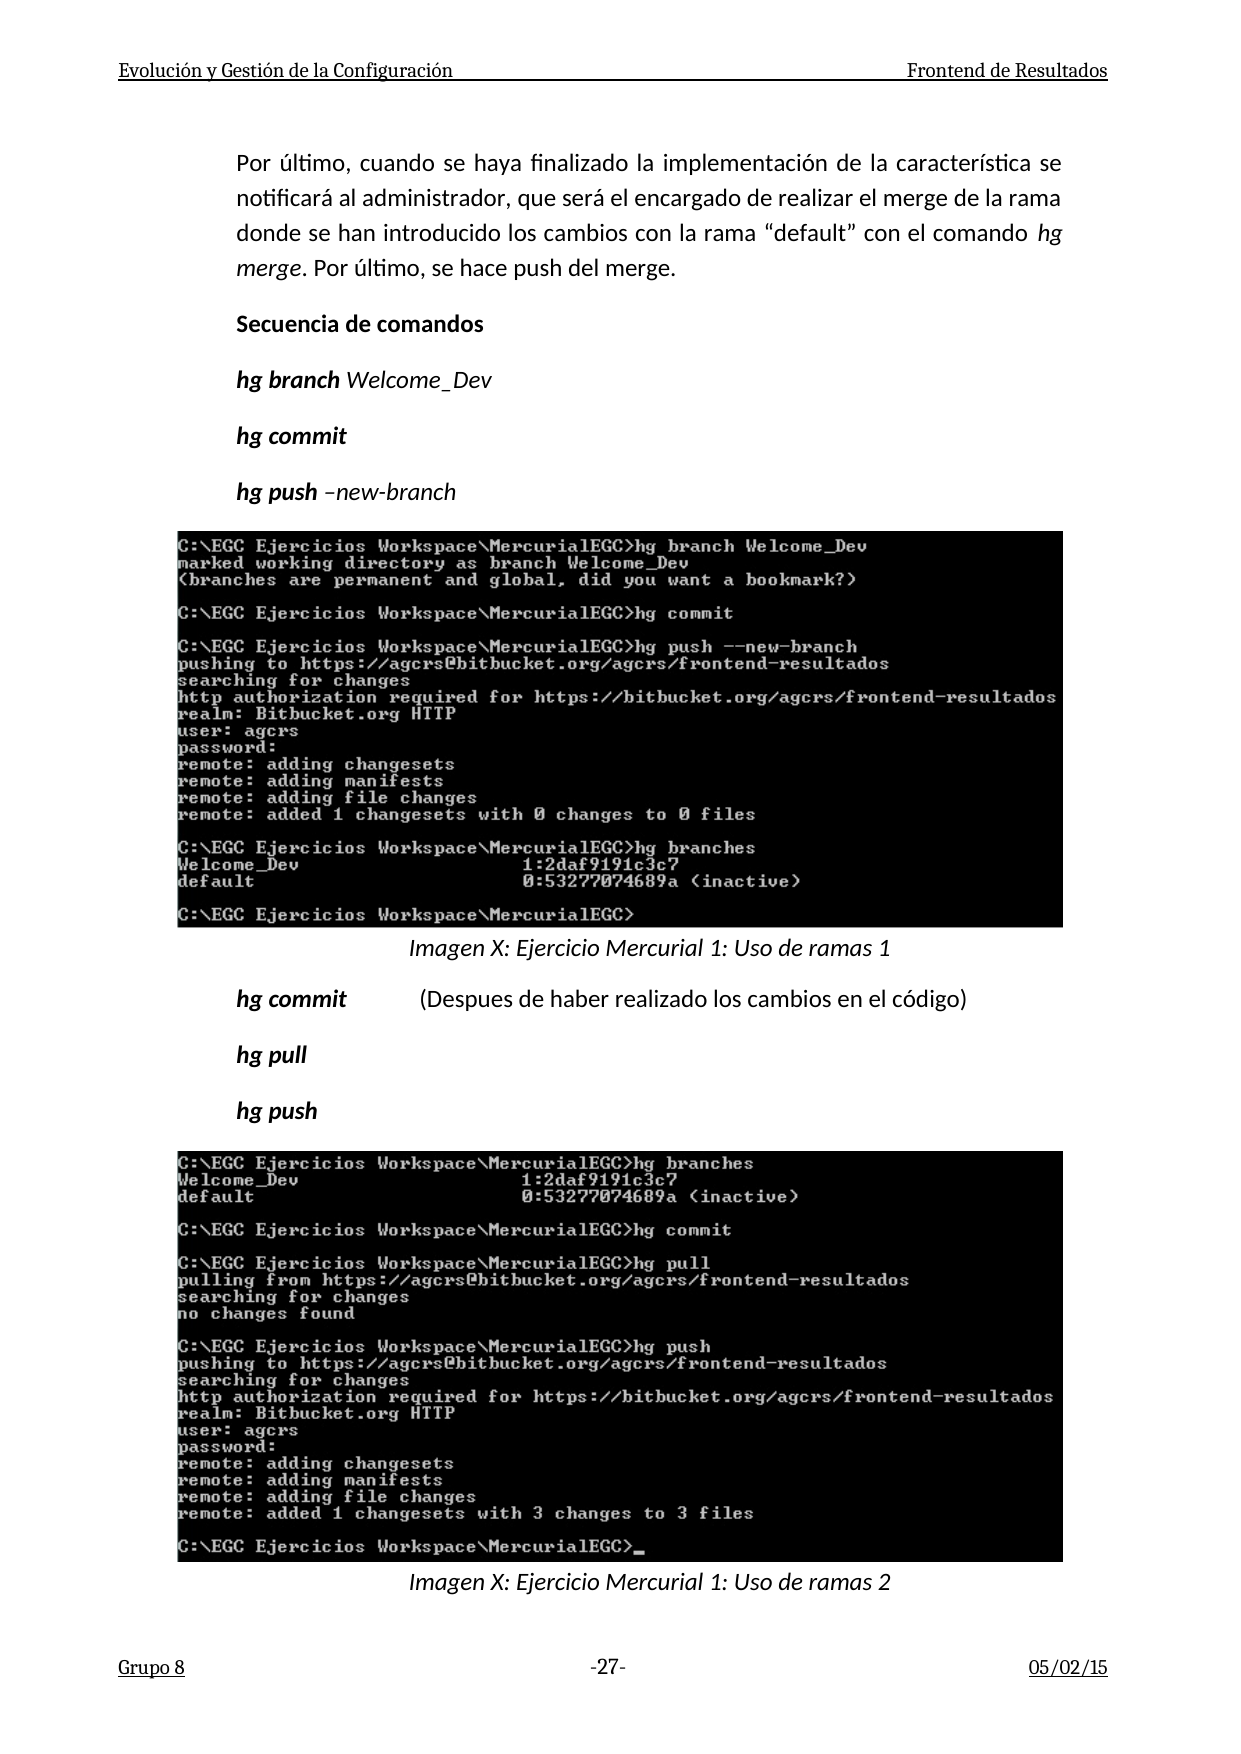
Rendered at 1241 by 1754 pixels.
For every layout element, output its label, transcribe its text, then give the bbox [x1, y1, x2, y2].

text hg branch Welcome_Dev [236, 364, 1063, 395]
text hg commit [236, 420, 1063, 451]
text Por último, cuando se haya finalizado la implementación de la característica se notificará al administrador, que será el encargado de realizar el merge de la rama donde se han introducido los cambios con la rama “default” con el comando hg merge. Por último, se hace push del merge. [236, 148, 1063, 283]
text hg push –new-branch [236, 476, 1063, 506]
text Imagen X: Ejercicio Mercurial 1: Uso de ramas 2 [236, 1566, 1063, 1596]
picture [177, 1151, 1063, 1562]
text hg pull [236, 1039, 1063, 1070]
picture [177, 531, 1063, 929]
text hg commit (Despues de haber realizado los cambios en el código) [236, 984, 1063, 1014]
text Imagen X: Ejercicio Mercurial 1: Uso de ramas 1 [236, 932, 1063, 963]
text hg push [236, 1095, 1063, 1126]
text Secuencia de comandos [236, 308, 1063, 339]
